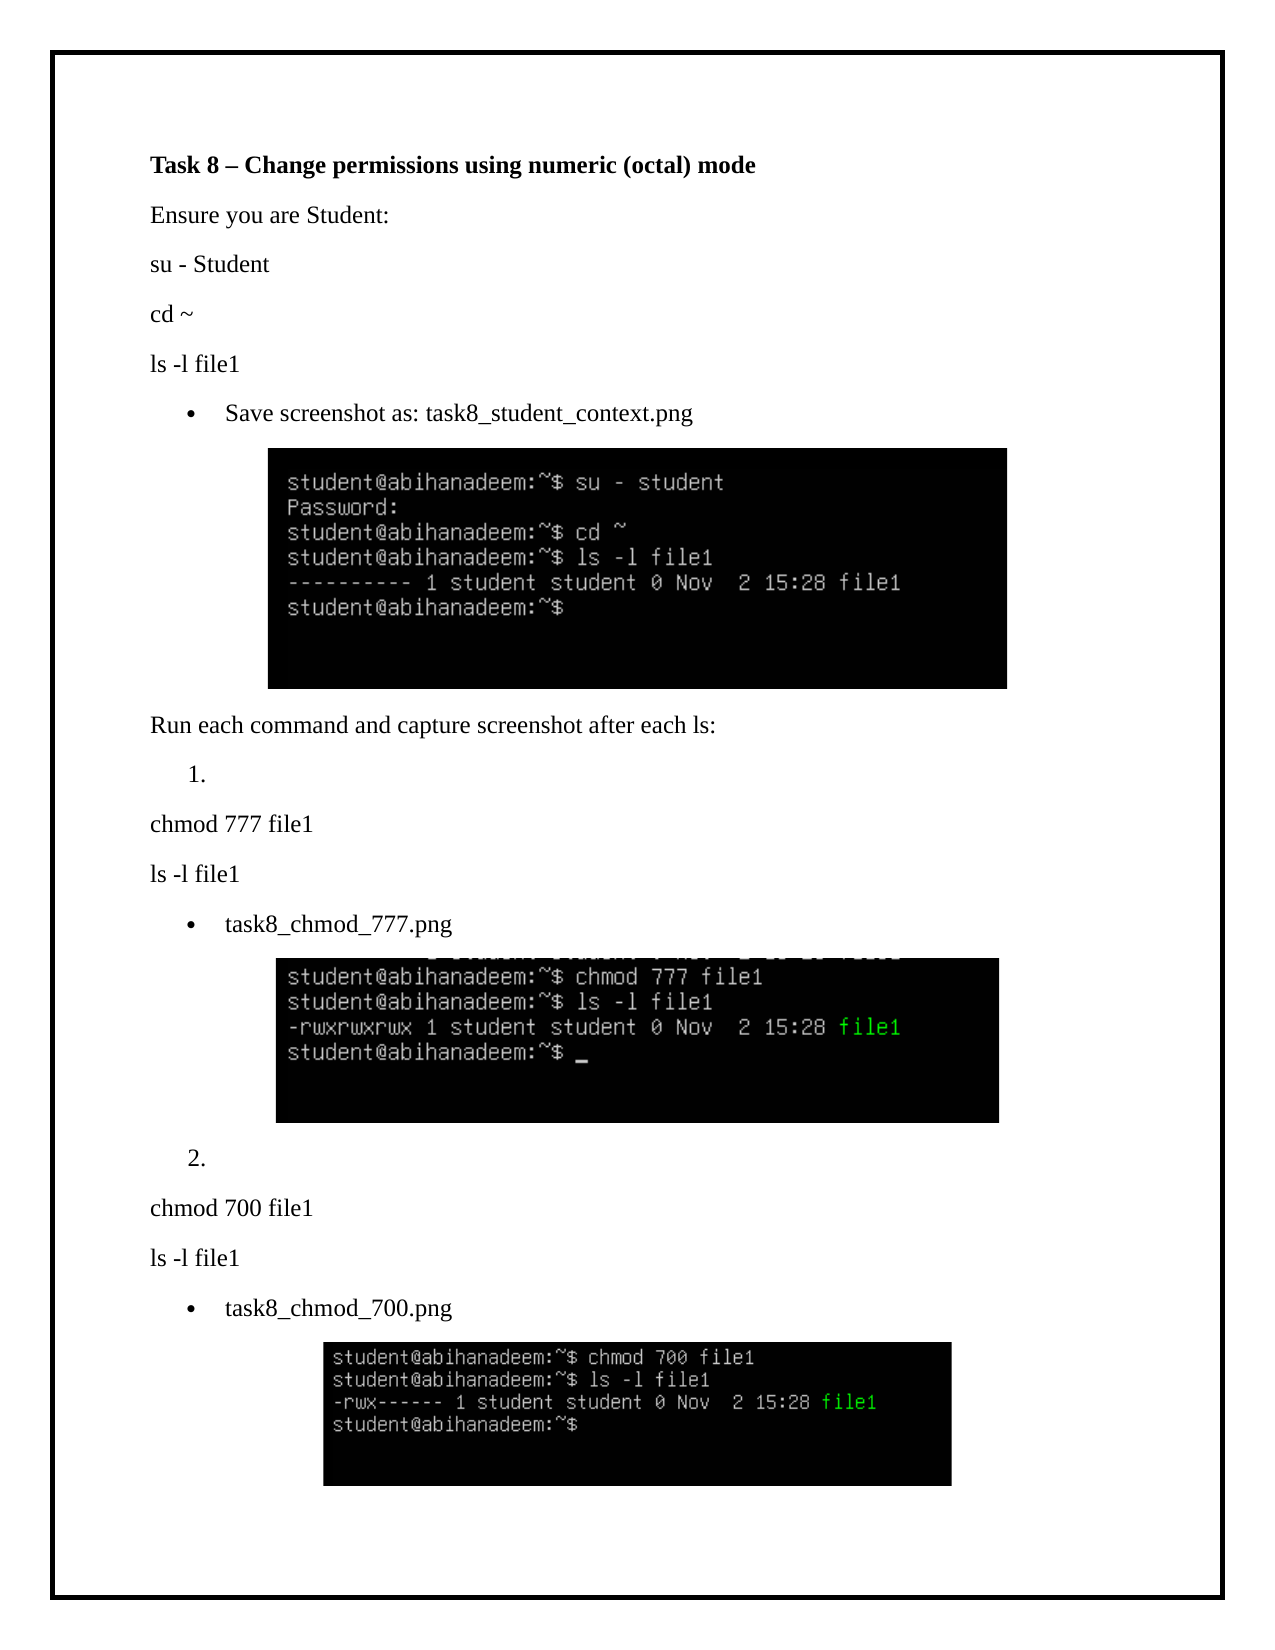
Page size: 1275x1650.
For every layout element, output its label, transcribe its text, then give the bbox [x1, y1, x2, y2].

text ls -l file1 [150, 349, 1125, 377]
text Task 8 – Change permissions using numeric (octal) mode [150, 150, 1125, 179]
text cd ~ [150, 299, 1125, 328]
text chmod 700 file1 [150, 1193, 1125, 1222]
list Save screenshot as: task8_student_context.png [187, 398, 1125, 427]
text Ensure you are Student: [150, 200, 1125, 228]
picture [275, 958, 1000, 1123]
list task8_chmod_700.png [187, 1293, 1125, 1321]
text ls -l file1 [150, 859, 1125, 888]
text su - Student [150, 249, 1125, 278]
picture [267, 448, 1008, 689]
picture [323, 1342, 952, 1486]
list task8_chmod_777.png [187, 909, 1125, 937]
text Run each command and capture screenshot after each ls: [150, 710, 1125, 739]
text ls -l file1 [150, 1243, 1125, 1272]
text chmod 777 file1 [150, 809, 1125, 838]
